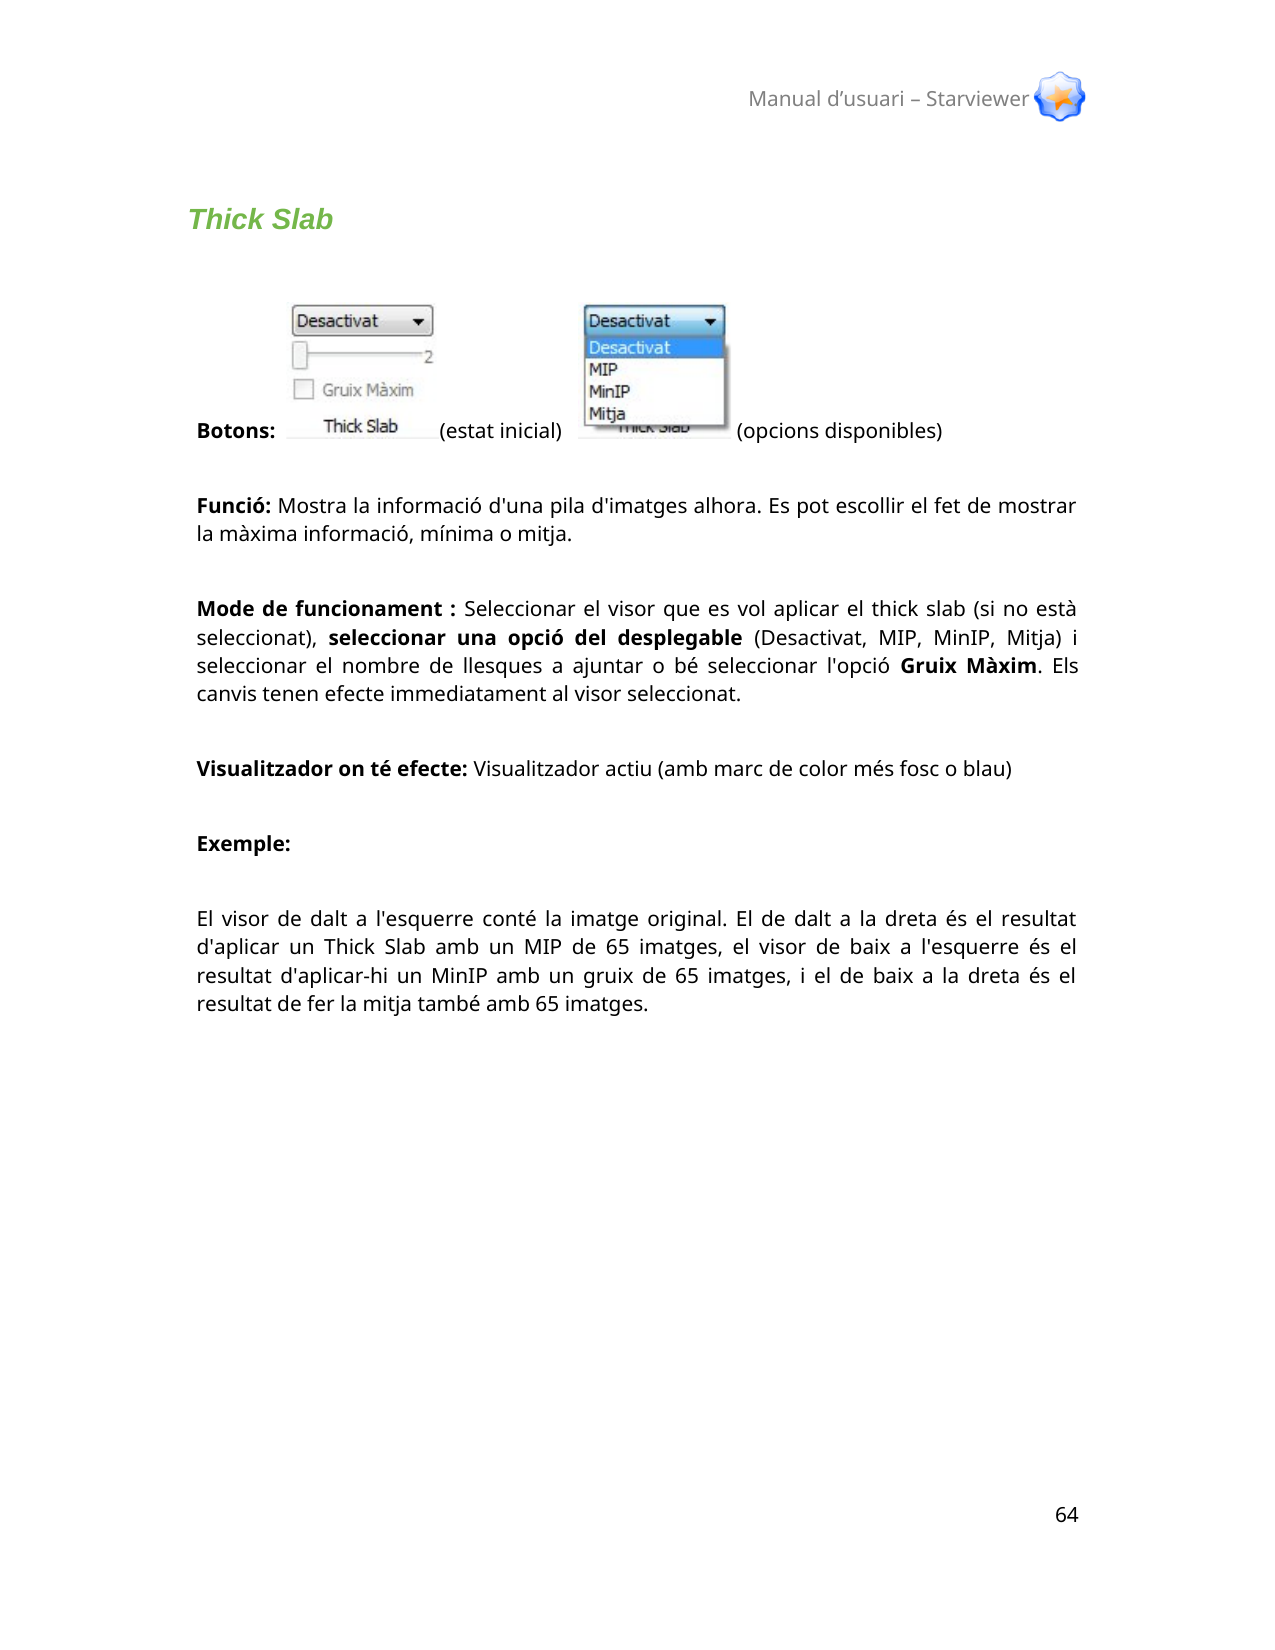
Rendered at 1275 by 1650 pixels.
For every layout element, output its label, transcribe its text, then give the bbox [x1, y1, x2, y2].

picture [1033, 71, 1086, 122]
picture [286, 302, 440, 439]
text El visor de dalt a l'esquerre conté la imatge original. El de dalt a la dreta és el resultat d'aplicar un Thick Slab amb un MIP de 65 imatges, el visor de baix a l'esquerre és el resultat d'aplicar-hi un MinIP amb un gruix de 65 imatges, i el de baix a la dreta és el resultat de fer la mitja també amb 65 imatges. [196, 904, 1078, 1018]
picture [578, 302, 732, 439]
text Exemple: [196, 829, 1078, 858]
text Visualitzador on té efecte: Visualitzador actiu (amb marc de color més fosc o blau) [196, 754, 1078, 783]
subtitle Thick Slab [187, 202, 1078, 236]
text Mode de funcionament : Seleccionar el visor que es vol aplicar el thick slab (si no està seleccionat), seleccionar una opció del desplegable (Desactivat, MIP, MinIP, Mitja) i seleccionar el nombre de llesques a ajuntar o bé seleccionar l'opció Gruix Màxim. Els canvis tenen efecte immediatament al visor seleccionat. [196, 594, 1078, 708]
text Funció: Mostra la informació d'una pila d'imatges alhora. Es pot escollir el fet de mostrar la màxima informació, mínima o mitja. [196, 491, 1078, 548]
